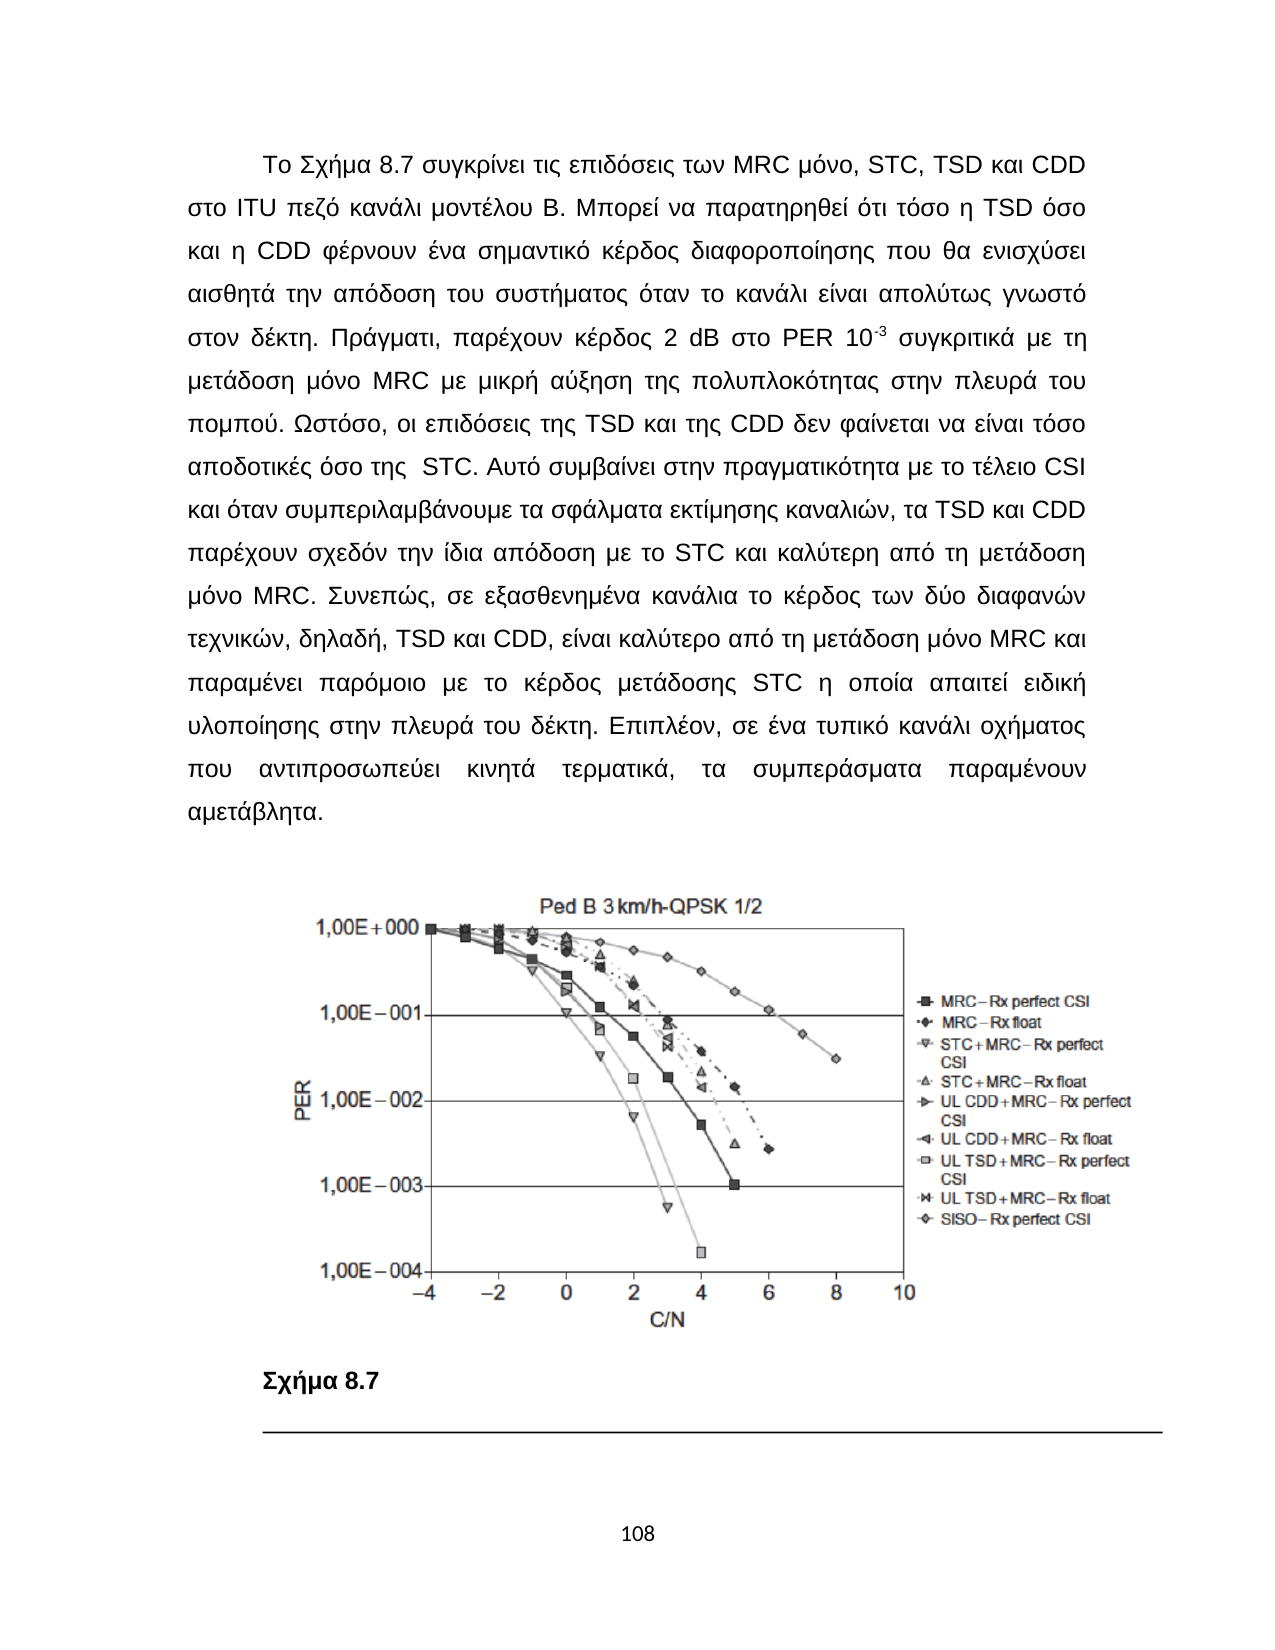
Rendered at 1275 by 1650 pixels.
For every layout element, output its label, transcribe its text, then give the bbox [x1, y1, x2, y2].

text Το Σχήμα 8.7 συγκρίνει τις επιδόσεις των MRC μόνο, STC, TSD και CDD στο ITU πεζό κανάλι μοντέλου Β. Μπορεί να παρατηρηθεί ότι τόσο η TSD όσο και η CDD φέρνουν ένα σημαντικό κέρδος διαφοροποίησης που θα ενισχύσει αισθητά την απόδοση του συστήματος όταν το κανάλι είναι απολύτως γνωστό στον δέκτη. Πράγματι, παρέχουν κέρδος 2 dB στο PER 10-3 συγκριτικά με τη μετάδοση μόνο MRC με μικρή αύξηση της πολυπλοκότητας στην πλευρά του πομπού. Ωστόσο, οι επιδόσεις της TSD και της CDD δεν φαίνεται να είναι τόσο αποδοτικές όσο της STC. Αυτό συμβαίνει στην πραγματικότητα με το τέλειο CSI και όταν συμπεριλαμβάνουμε τα σφάλματα εκτίμησης καναλιών, τα TSD και CDD παρέχουν σχεδόν την ίδια απόδοση με το STC και καλύτερη από τη μετάδοση μόνο MRC. Συνεπώς, σε εξασθενημένα κανάλια το κέρδος των δύο διαφανών τεχνικών, δηλαδή, TSD και CDD, είναι καλύτερο από τη μετάδοση μόνο MRC και παραμένει παρόμοιο με το κέρδος μετάδοσης STC η οποία απαιτεί ειδική υλοποίησης στην πλευρά του δέκτη. Επιπλέον, σε ένα τυπικό κανάλι οχήματος που αντιπροσωπεύει κινητά τερματικά, τα συμπεράσματα παραμένουν αμετάβλητα. [187, 150, 1087, 826]
text Σχήμα 8.7 [187, 1366, 1087, 1394]
